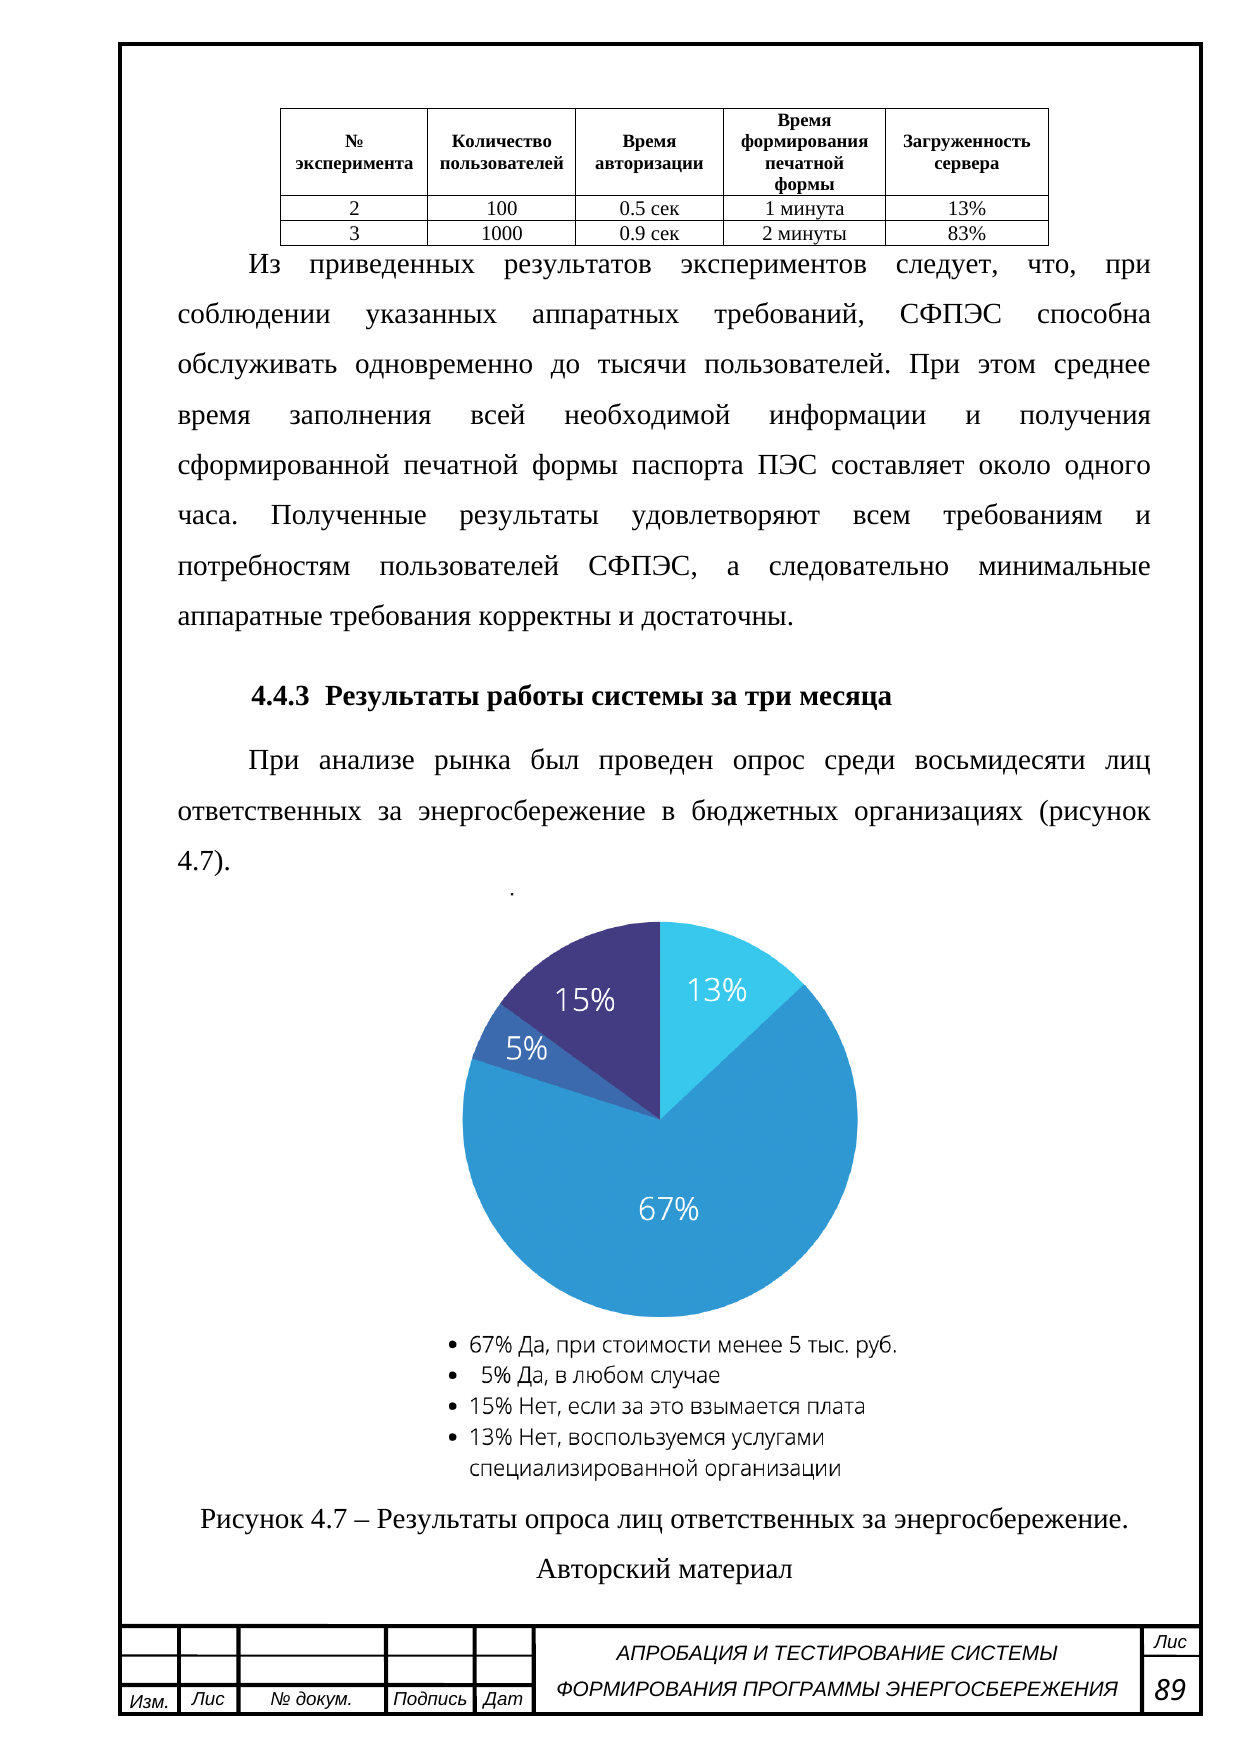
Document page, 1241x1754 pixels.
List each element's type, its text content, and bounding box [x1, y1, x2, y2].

table_cell 0.5 сек [576, 196, 723, 220]
table_header Количество пользователей [428, 109, 575, 195]
table_cell 1 минута [724, 196, 885, 220]
table_header Загруженность сервера [886, 109, 1048, 195]
text Из приведенных результатов экспериментов следует, что, при соблюдении указанных аппаратных требований, СФПЭС способна обслуживать одновременно до тысячи пользователей. При этом среднее время заполнения всей необходимой информации и получения сформированной печатной формы паспорта ПЭС составляет около одного часа. Полученные результаты удовлетворяют всем требованиям и потребностям пользователей СФПЭС, а следовательно минимальные аппаратные требования корректны и достаточны. [177, 246, 1152, 632]
table_cell 2 минуты [724, 221, 885, 245]
table_header № эксперимента [281, 109, 427, 195]
table_header Время формирования печатной формы [724, 109, 885, 195]
text При анализе рынка был проведен опрос среди восьмидесяти лиц ответственных за энергосбережение в бюджетных организациях (рисунок 4.7). [177, 742, 1152, 877]
table_cell 2 [281, 196, 427, 220]
subtitle Результаты работы системы за три месяца [177, 678, 1152, 711]
table_cell 83% [886, 221, 1048, 245]
table_cell 100 [428, 196, 575, 220]
table_cell 1000 [428, 221, 575, 245]
text Рисунок 4.7 – Результаты опроса лиц ответственных за энергосбережение. Авторский материал [177, 1501, 1152, 1585]
table_cell 3 [281, 221, 427, 245]
table_cell 0.9 сек [576, 221, 723, 245]
table_header Время авторизации [576, 109, 723, 195]
picture [411, 893, 918, 1485]
table_cell 13% [886, 196, 1048, 220]
